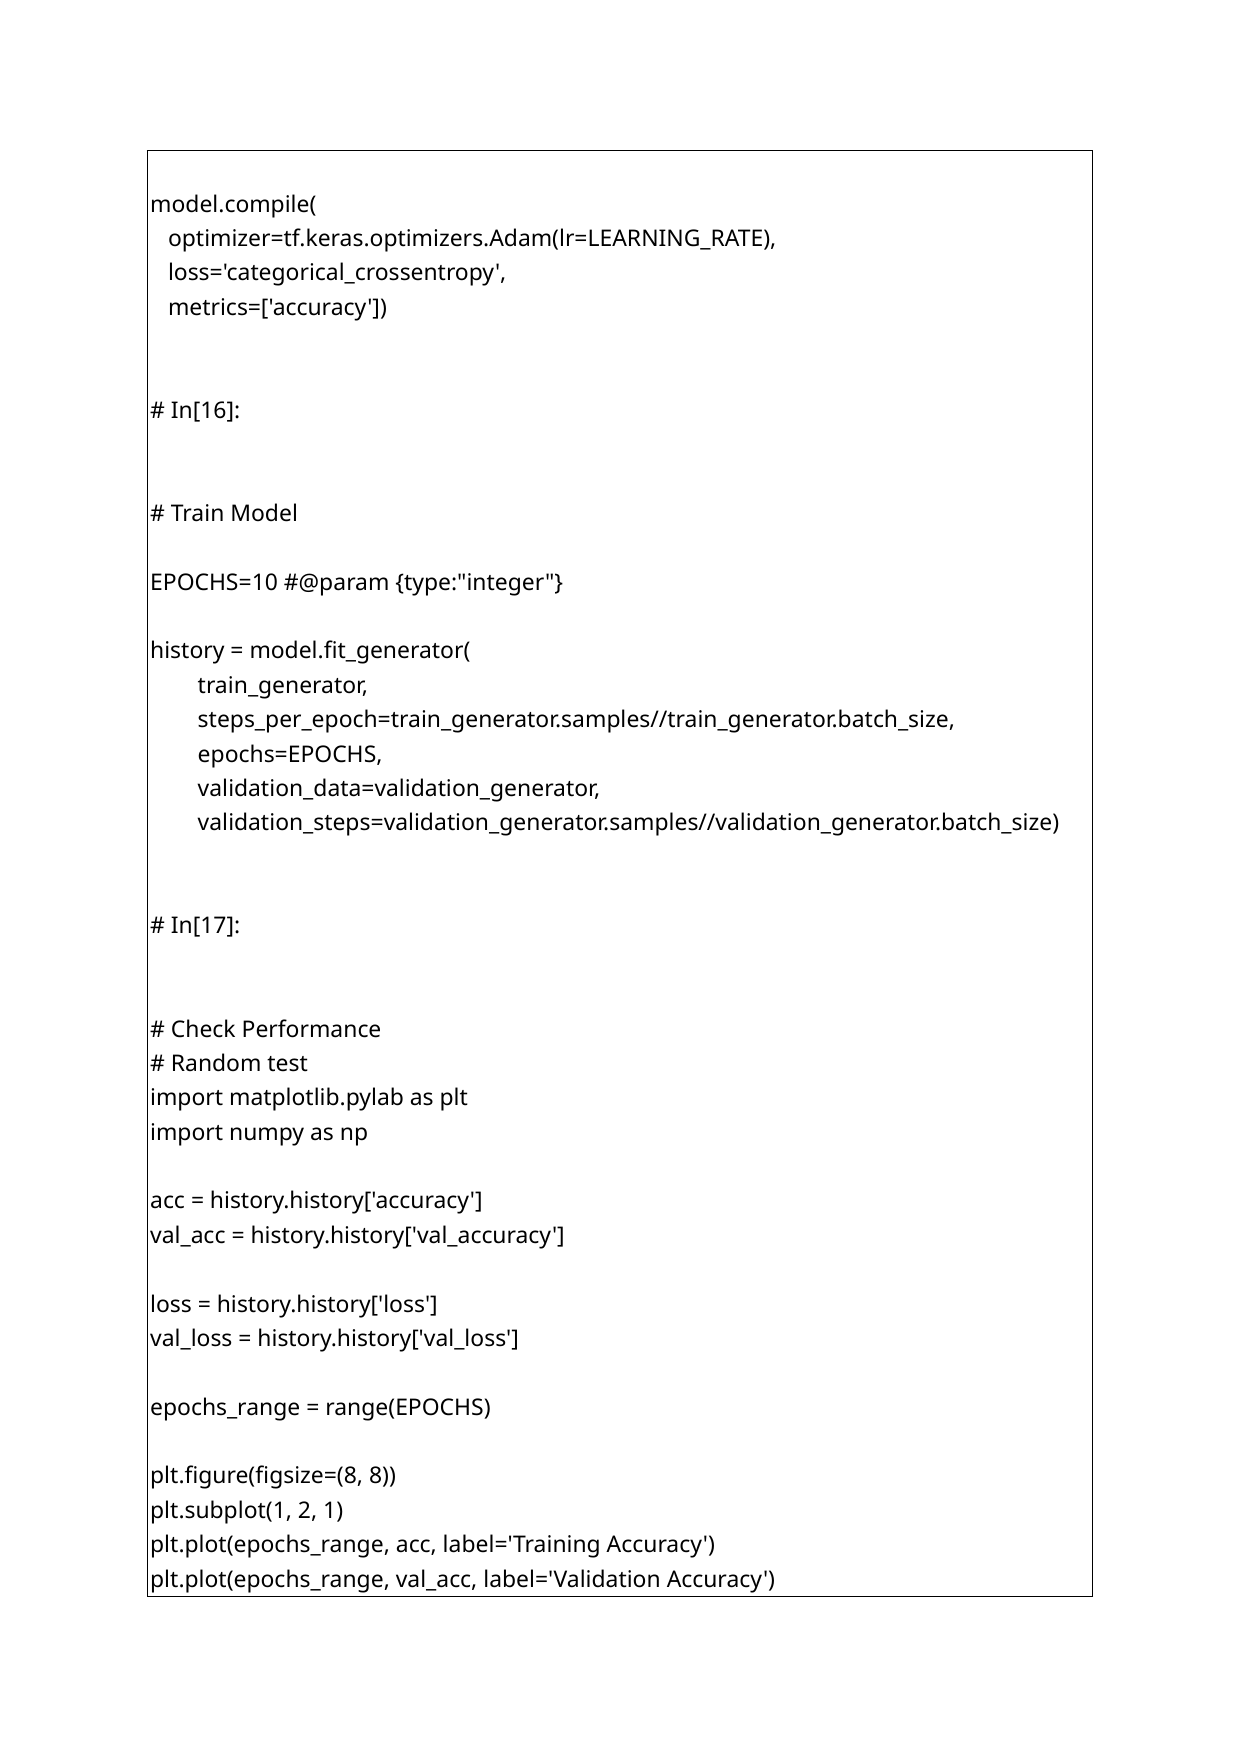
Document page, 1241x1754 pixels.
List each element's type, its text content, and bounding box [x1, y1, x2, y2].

text EPOCHS=10 #@param {type:"integer"} [148, 562, 1092, 597]
text val_loss = history.history['val_loss'] [148, 1319, 1092, 1353]
text import numpy as np [148, 1112, 1092, 1147]
text acc = history.history['accuracy'] [148, 1181, 1092, 1216]
text loss='categorical_crossentropy', [148, 253, 1092, 287]
text epochs_range = range(EPOCHS) [148, 1387, 1092, 1422]
text plt.subplot(1, 2, 1) [148, 1491, 1092, 1525]
text # In[17]: [148, 906, 1092, 941]
text # Check Performance [148, 1009, 1092, 1044]
text history = model.fit_generator( [148, 631, 1092, 666]
text optimizer=tf.keras.optimizers.Adam(lr=LEARNING_RATE), [148, 219, 1092, 253]
text plt.plot(epochs_range, acc, label='Training Accuracy') [148, 1525, 1092, 1559]
text train_generator, [148, 666, 1092, 700]
text metrics=['accuracy']) [148, 287, 1092, 322]
text plt.figure(figsize=(8, 8)) [148, 1456, 1092, 1491]
text # In[16]: [148, 391, 1092, 425]
text loss = history.history['loss'] [148, 1284, 1092, 1319]
text model.compile( [148, 184, 1092, 219]
text # Train Model [148, 494, 1092, 528]
text validation_data=validation_generator, [148, 769, 1092, 803]
text steps_per_epoch=train_generator.samples//train_generator.batch_size, [148, 700, 1092, 734]
text import matplotlib.pylab as plt [148, 1078, 1092, 1112]
text # Random test [148, 1044, 1092, 1078]
text validation_steps=validation_generator.samples//validation_generator.batch_size) [148, 803, 1092, 837]
text plt.plot(epochs_range, val_acc, label='Validation Accuracy') [148, 1559, 1092, 1596]
text val_acc = history.history['val_accuracy'] [148, 1216, 1092, 1250]
text epochs=EPOCHS, [148, 734, 1092, 769]
